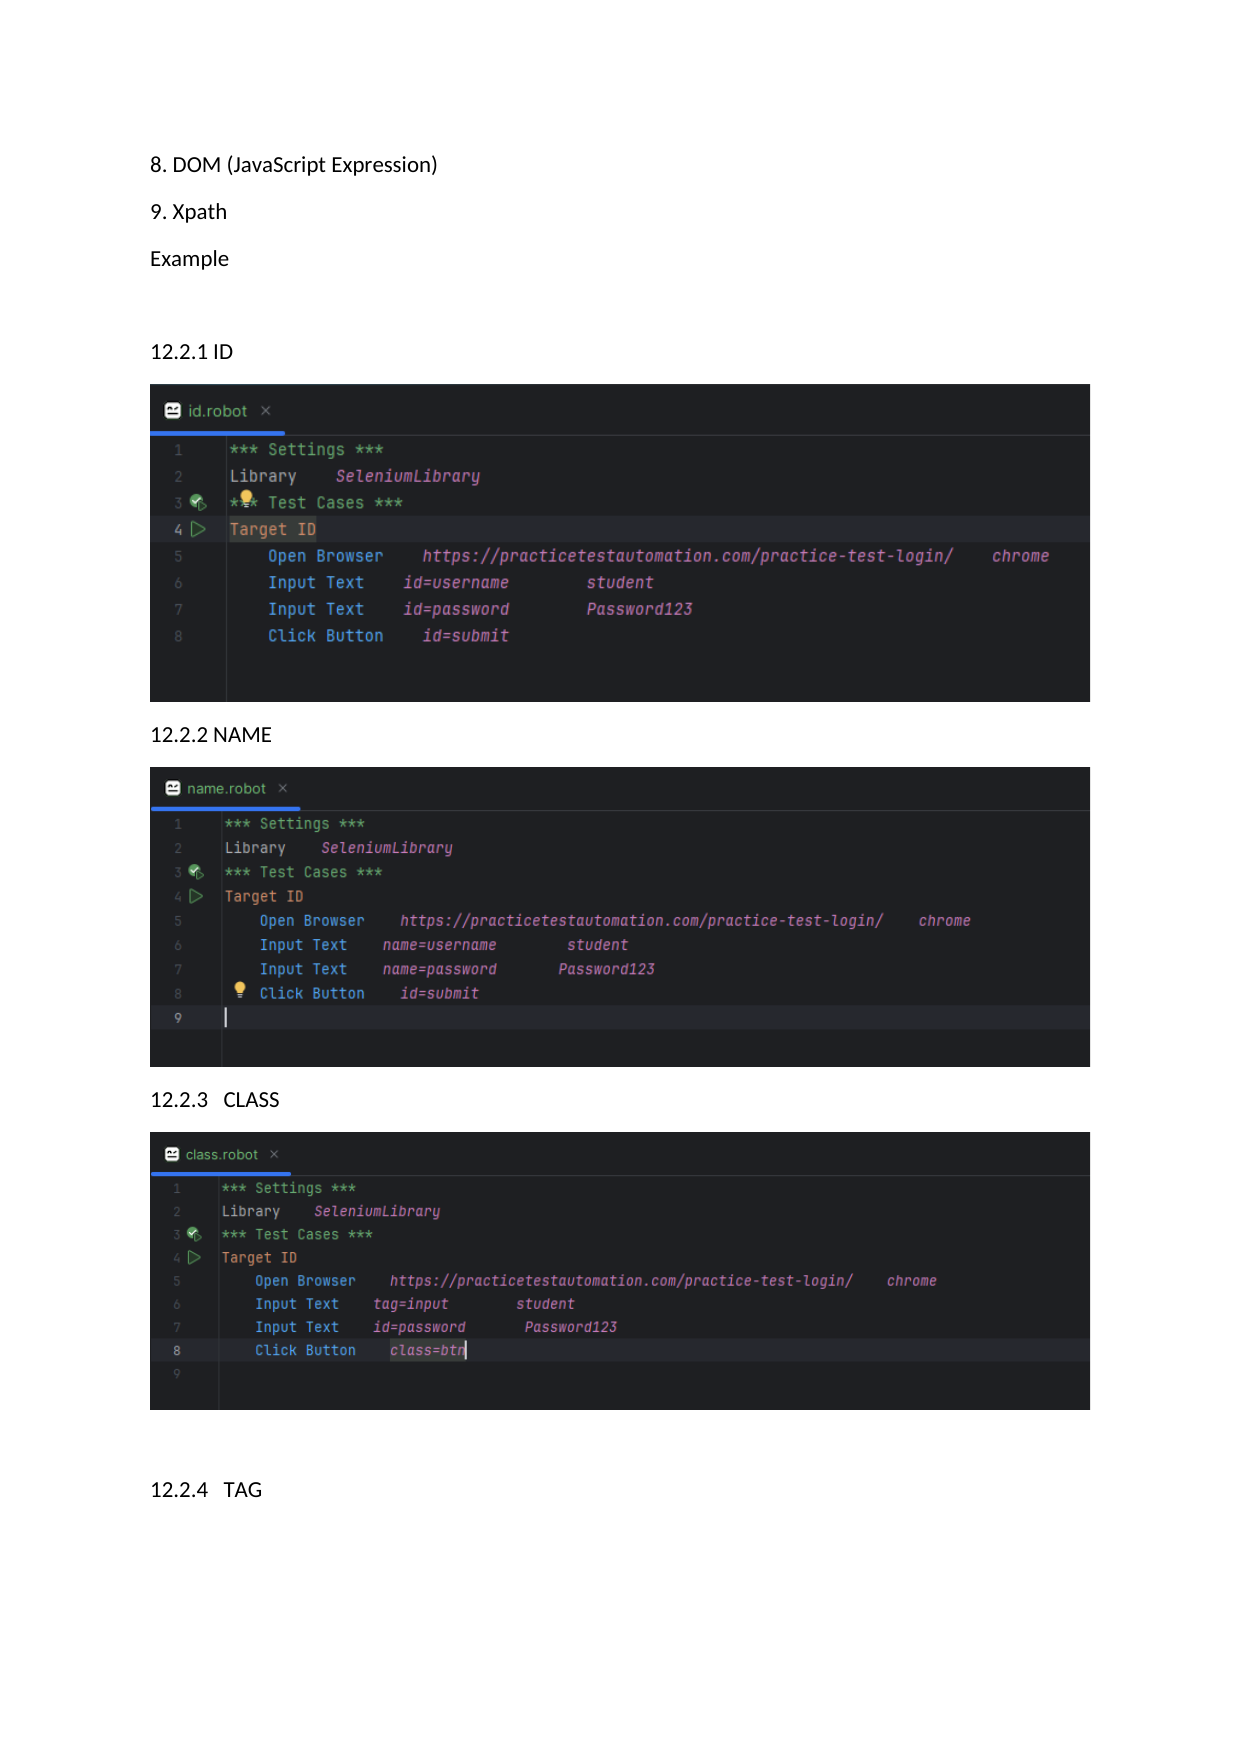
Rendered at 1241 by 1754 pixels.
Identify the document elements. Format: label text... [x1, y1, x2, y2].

picture [150, 1132, 1091, 1410]
picture [150, 384, 1091, 702]
text 12.2.2 NAME [150, 720, 1090, 748]
text 12.2.3 CLASS [150, 1085, 1090, 1113]
text Example [150, 244, 1090, 272]
text 12.2.4 TAG [150, 1476, 1090, 1504]
picture [150, 767, 1091, 1067]
text 8. DOM (JavaScript Expression) [150, 150, 1090, 178]
text 12.2.1 ID [150, 337, 1090, 366]
text 9. Xpath [150, 197, 1090, 225]
